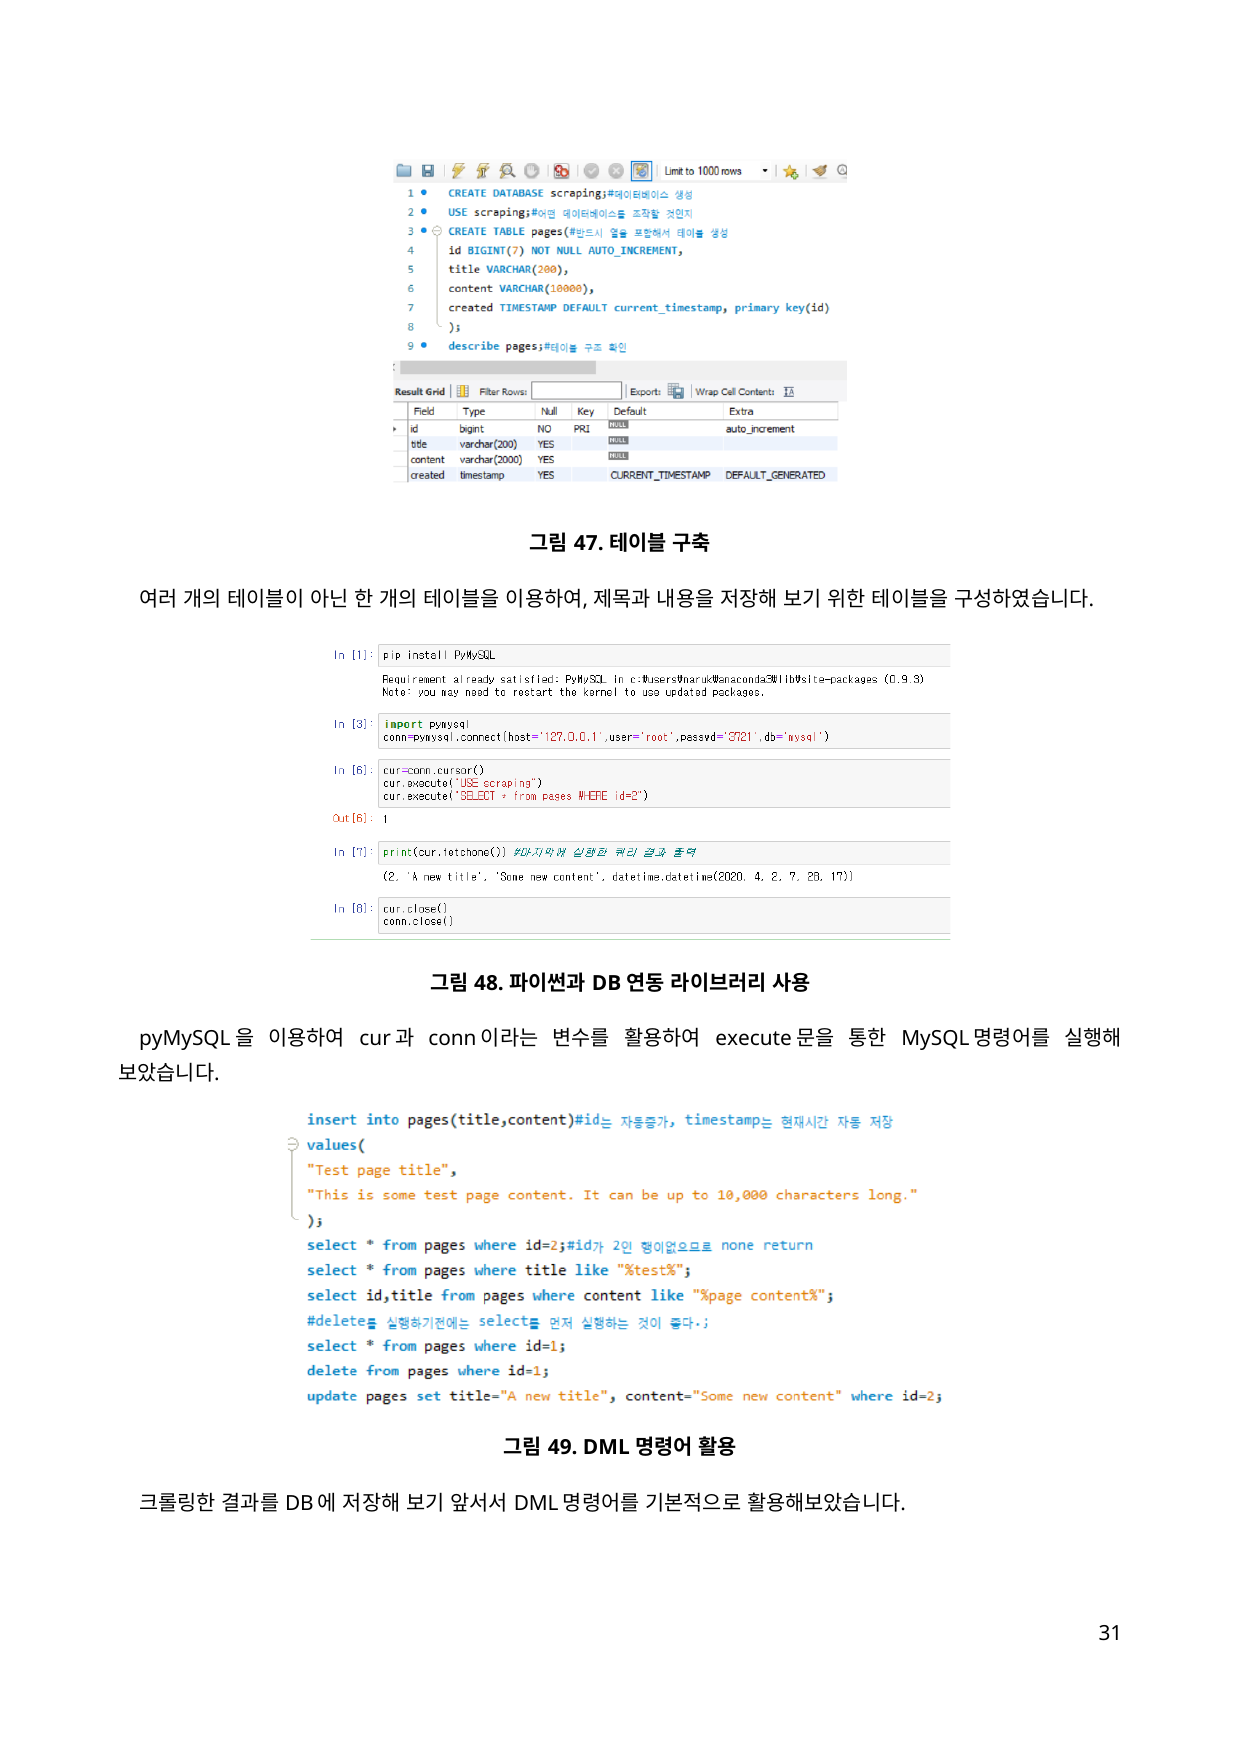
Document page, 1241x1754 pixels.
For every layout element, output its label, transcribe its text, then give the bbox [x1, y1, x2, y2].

text 그림 49. DML 명령어 활용 [118, 1430, 1122, 1461]
text 여러 개의 테이블이 아닌 한 개의 테이블을 이용하여, 제목과 내용을 저장해 보기 위한 테이블을 구성하였습니다. [118, 582, 1122, 613]
text pyMySQL을 이용하여 cur과 conn이라는 변수를 활용하여 execute문을 통한 MySQL명령어를 실행해 보았습니다. [118, 1022, 1122, 1087]
picture [393, 159, 847, 502]
picture [287, 1112, 974, 1406]
text 그림 47. 테이블 구축 [118, 527, 1122, 557]
text 크롤링한 결과를 DB에 저장해 보기 앞서서 DML명령어를 기본적으로 활용해보았습니다. [118, 1486, 1122, 1516]
picture [310, 637, 951, 941]
